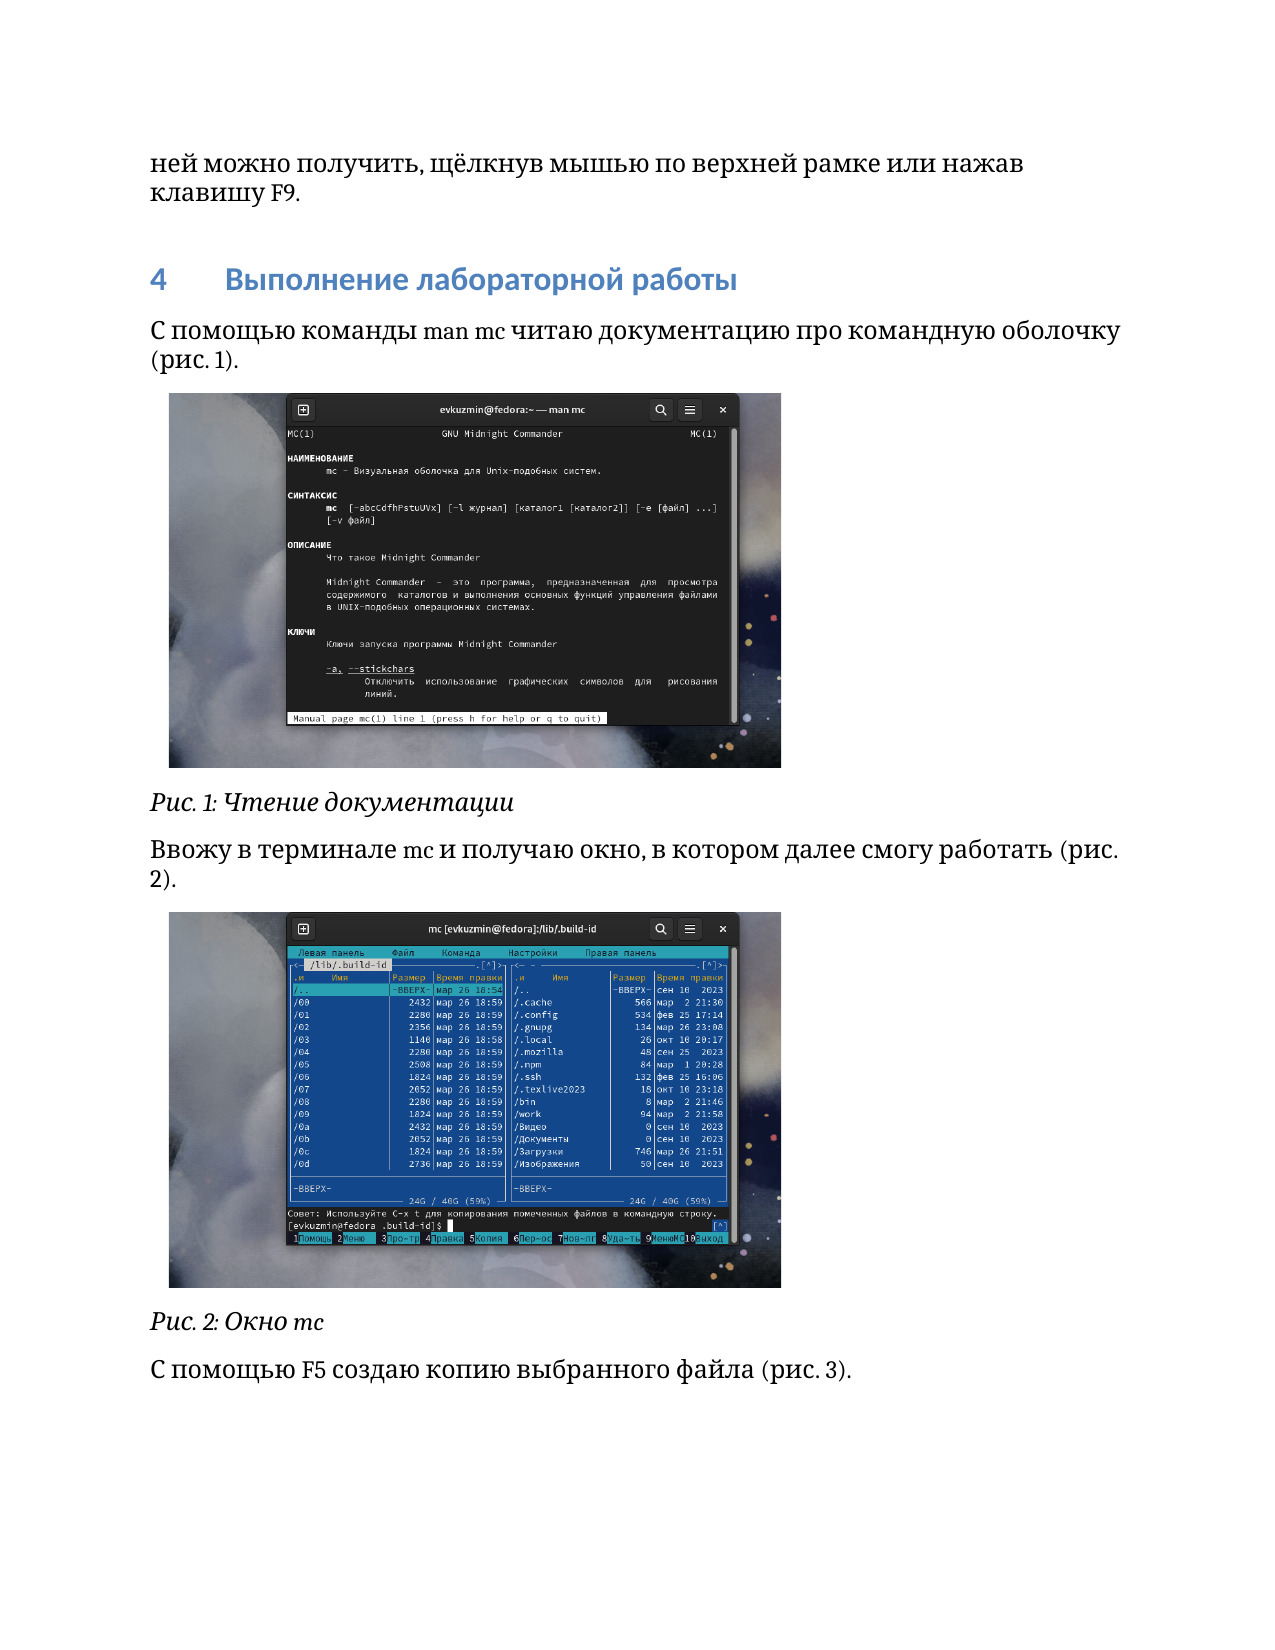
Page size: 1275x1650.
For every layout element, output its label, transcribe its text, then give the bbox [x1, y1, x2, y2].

text Рис. 1: Чтение документации [150, 789, 1125, 817]
text С помощью команды man mc читаю документацию про командную оболочку (рис. 1). [150, 317, 1125, 374]
picture [168, 393, 782, 768]
text С помощью F5 создаю копию выбранного файла (рис. 3). [150, 1356, 1125, 1384]
picture [168, 912, 782, 1288]
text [150, 150, 1125, 207]
text Ввожу в терминале mc и получаю окно, в котором далее смогу работать (рис. 2). [150, 836, 1125, 894]
subtitle 4 Выполнение лабораторной работы [150, 257, 1125, 298]
text Рис. 2: Окно mc [150, 1308, 1125, 1337]
